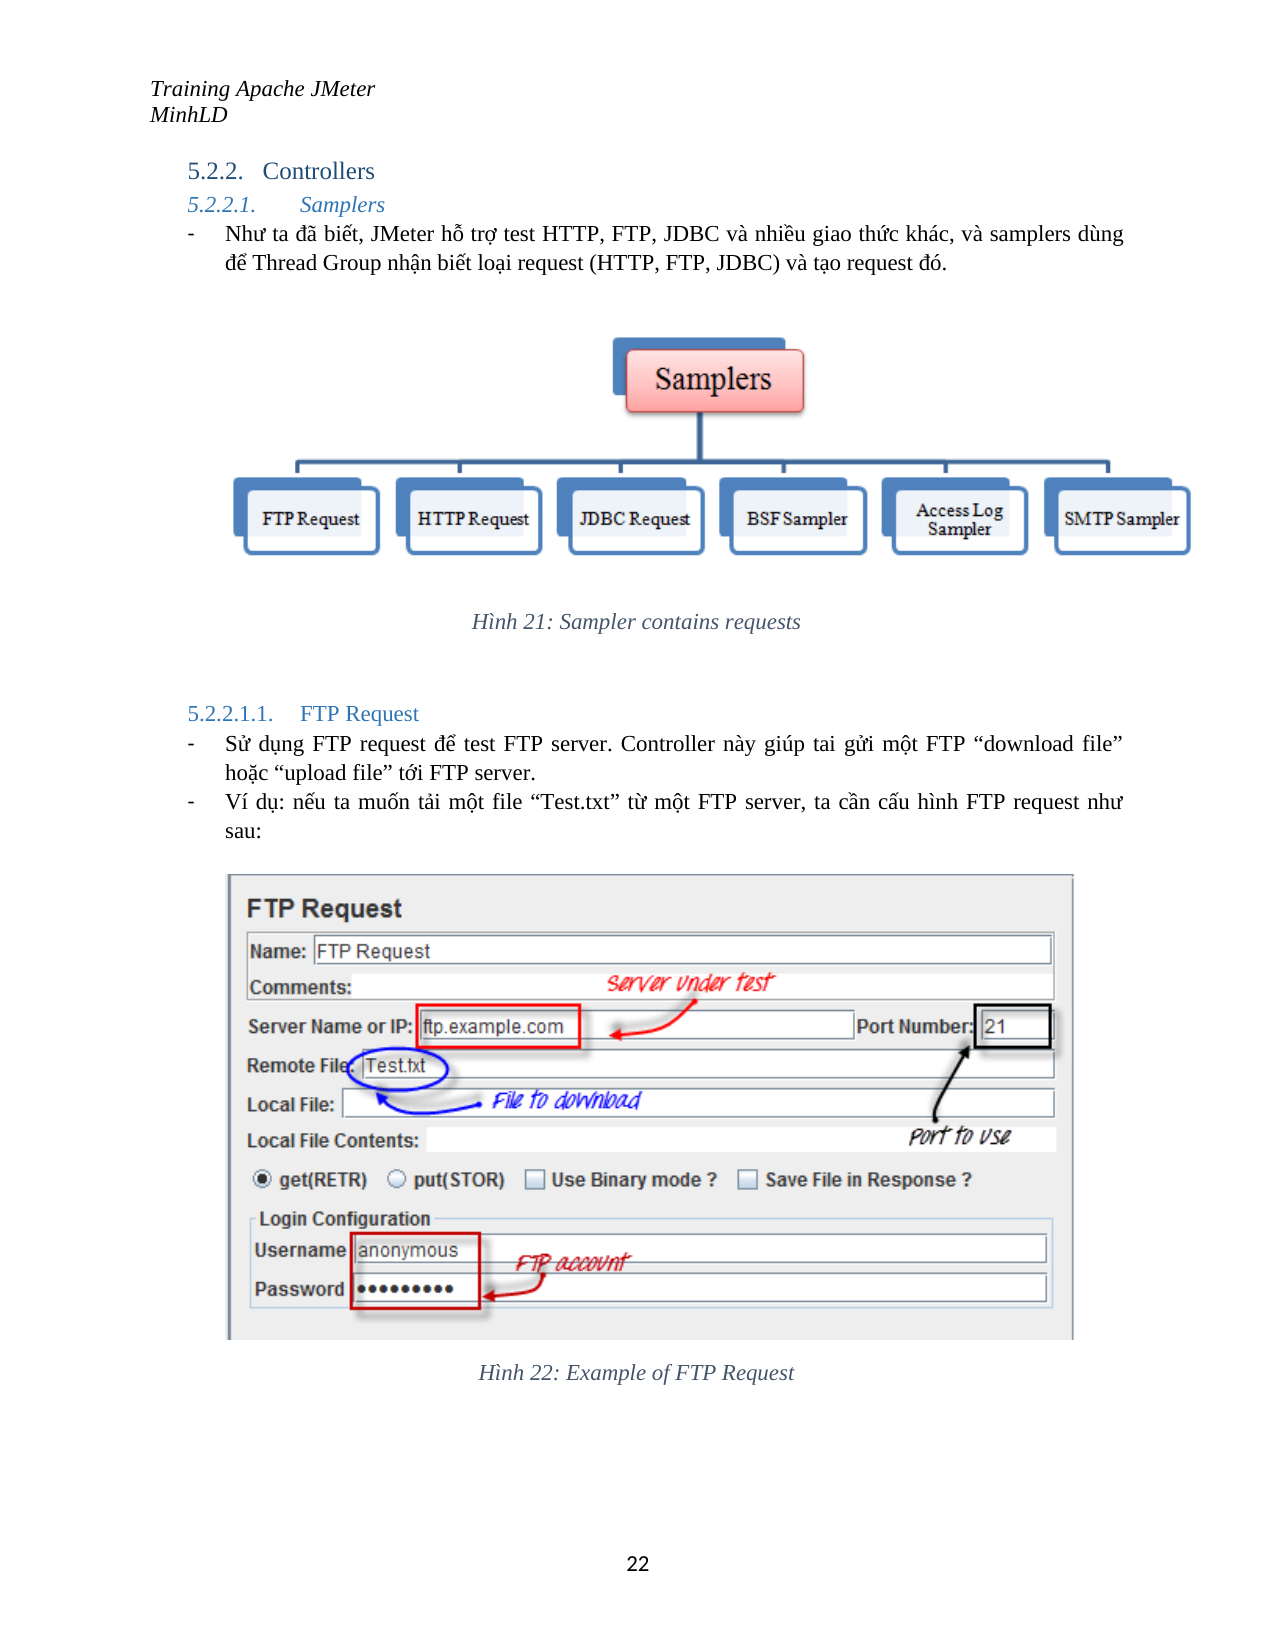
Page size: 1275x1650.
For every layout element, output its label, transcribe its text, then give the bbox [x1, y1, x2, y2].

subtitle Controllers [187, 156, 1125, 184]
list Như ta đã biết, JMeter hỗ trợ test HTTP, FTP, JDBC và nhiều giao thức khác, và samplers dùng để Thread Group nhận biết loại request (HTTP, FTP, JDBC) và tạo request đó. [187, 219, 1125, 276]
list Sử dụng FTP request để test FTP server. Controller này giúp tai gửi một FTP “download file” hoặc “upload file” tới FTP server. [187, 729, 1125, 785]
picture [225, 306, 1200, 590]
subtitle Samplers [187, 191, 1125, 217]
picture [225, 874, 1077, 1340]
list Ví dụ: nếu ta muốn tải một file “Test.txt” từ một FTP server, ta cần cấu hình FTP request như sau: [187, 787, 1125, 844]
subtitle FTP Request [187, 700, 1125, 727]
text Hình 21: Sampler contains requests [150, 608, 1125, 634]
text Hình 22: Example of FTP Request [150, 1359, 1125, 1385]
